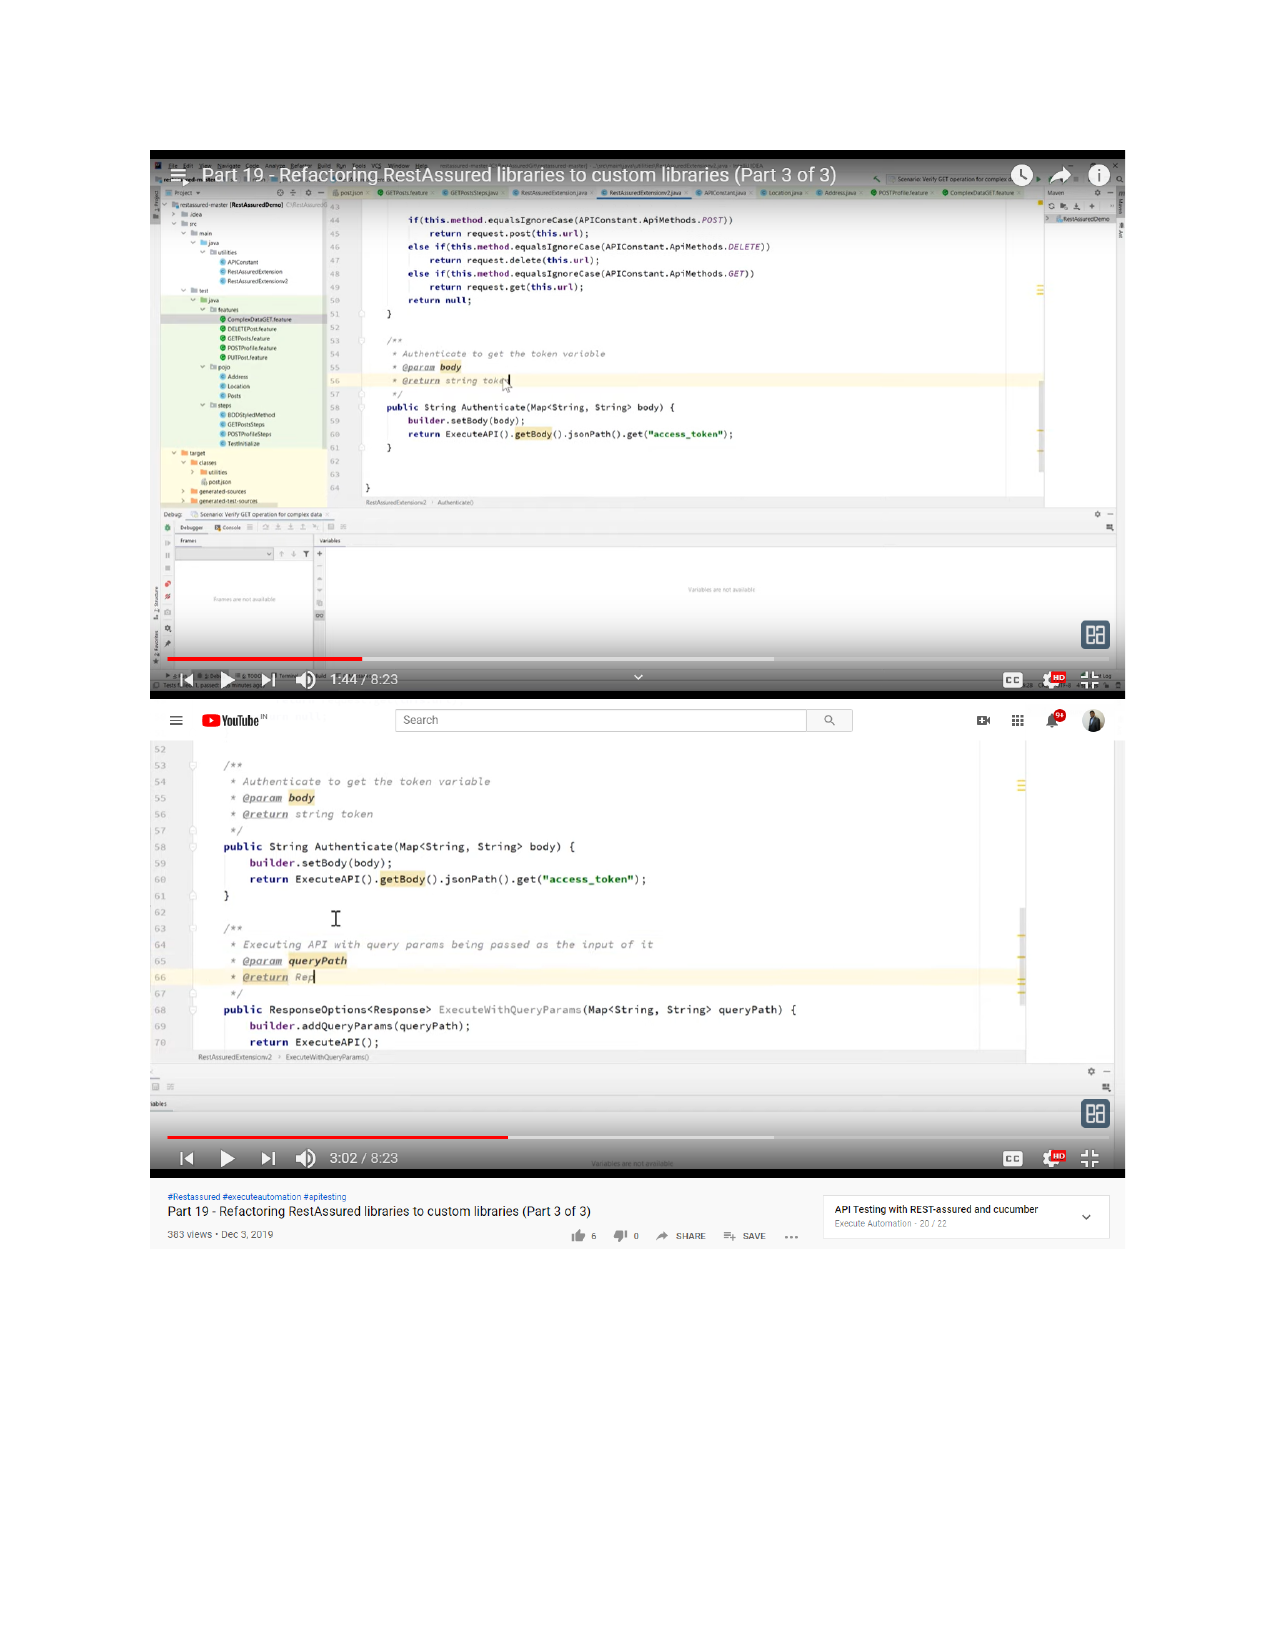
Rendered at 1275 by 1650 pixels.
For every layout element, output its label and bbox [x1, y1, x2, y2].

picture [150, 700, 1125, 1249]
picture [150, 150, 1125, 699]
